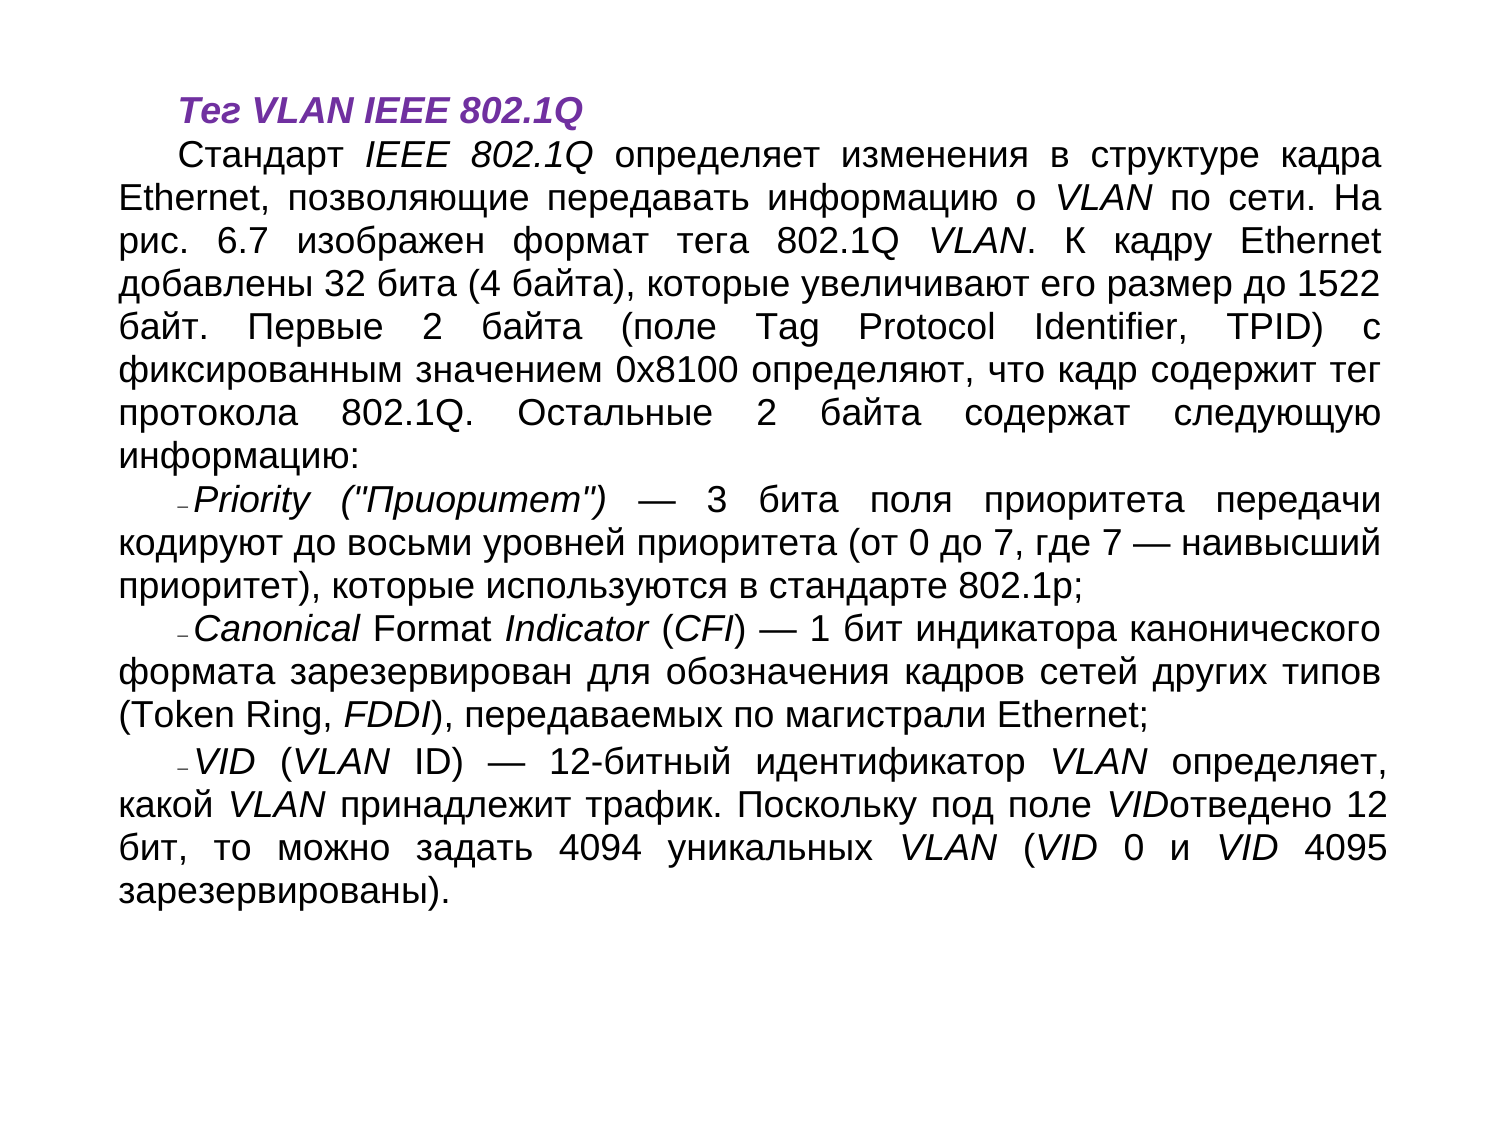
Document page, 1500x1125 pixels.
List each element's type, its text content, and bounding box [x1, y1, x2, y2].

list Priority ("Приоритет") — 3 бита поля приоритета передачи кодируют до восьми уровней приоритета (от 0 до 7, где 7 — наивысший приоритет), которые используются в стандарте 802.1р; [118, 477, 1382, 606]
text Стандарт IEEE 802.1Q определяет изменения в структуре кадра Ethernet, позволяющие передавать информацию о VLAN по сети. На рис. 6.7 изображен формат тега 802.1Q VLAN. К кадру Ethernet добавлены 32 бита (4 байта), которые увеличивают его размер до 1522 байт. Первые 2 байта (поле Tag Protocol Identifier, TPID) с фиксированным значением 0х8100 определяют, что кадр содержит тег протокола 802.1Q. Остальные 2 байта содержат следующую информацию: [118, 132, 1382, 477]
list Canonical Format Indicator (CFI) — 1 бит индикатора канонического формата зарезервирован для обозначения кадров сетей других типов (Token Ring, FDDI), передаваемых по магистрали Ethernet; [118, 606, 1382, 736]
list VID (VLAN ID) — 12-битный идентификатор VLAN определяет, какой VLAN принадлежит трафик. Поскольку под поле VIDотведено 12 бит, то можно задать 4094 уникальных VLAN (VID 0 и VID 4095 зарезервированы). [118, 739, 1388, 912]
subtitle Тег VLAN IEEE 802.1Q [118, 89, 1388, 132]
